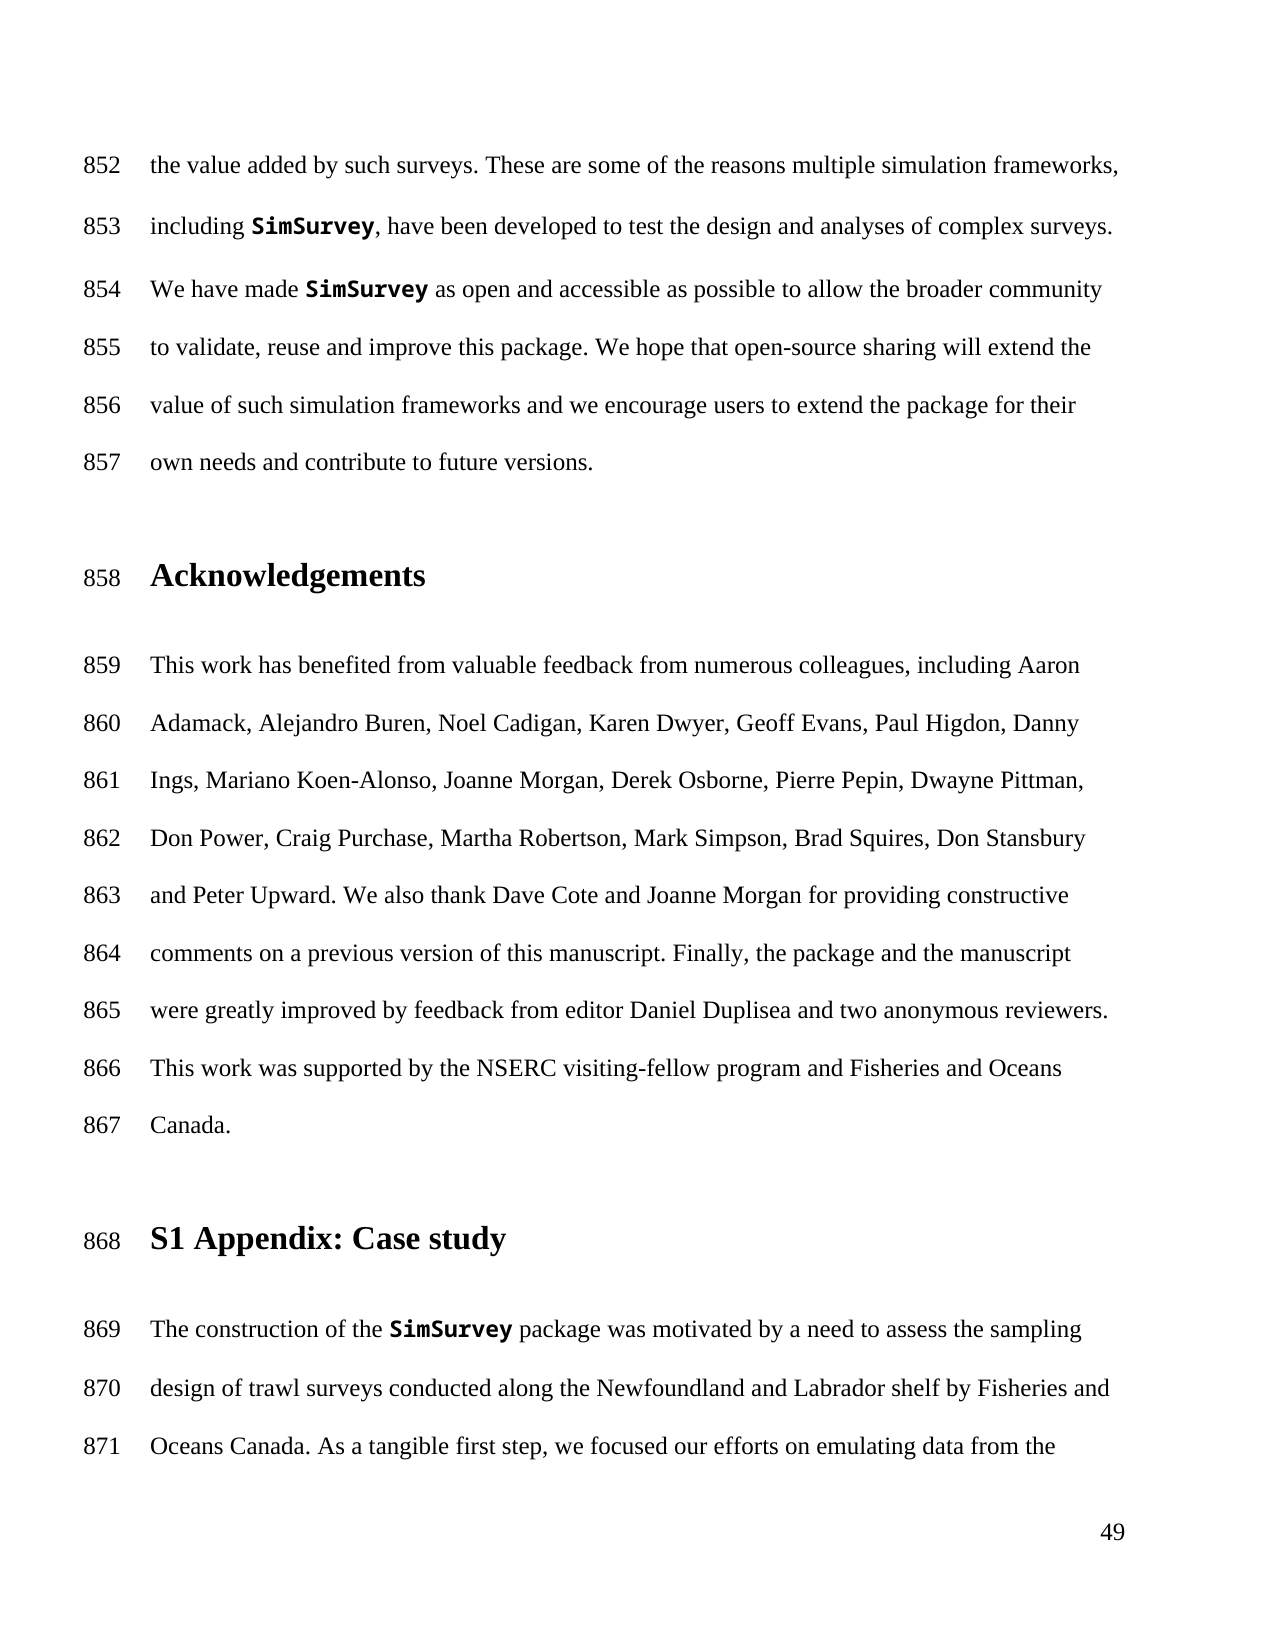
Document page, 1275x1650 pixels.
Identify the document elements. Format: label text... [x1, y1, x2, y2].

text This work has benefited from valuable feedback from numerous colleagues, including Aaron Adamack, Alejandro Buren, Noel Cadigan, Karen Dwyer, Geoff Evans, Paul Higdon, Danny Ings, Mariano Koen-Alonso, Joanne Morgan, Derek Osborne, Pierre Pepin, Dwayne Pittman, Don Power, Craig Purchase, Martha Robertson, Mark Simpson, Brad Squires, Don Stansbury and Peter Upward. We also thank Dave Cote and Joanne Morgan for providing constructive comments on a previous version of this manuscript. Finally, the package and the manuscript were greatly improved by feedback from editor Daniel Duplisea and two anonymous reviewers. This work was supported by the NSERC visiting-fellow program and Fisheries and Oceans Canada. [150, 650, 1125, 1139]
subtitle Acknowledgements [150, 555, 1125, 593]
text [150, 150, 1125, 476]
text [150, 1313, 1125, 1459]
subtitle S1 Appendix: Case study [150, 1218, 1125, 1256]
